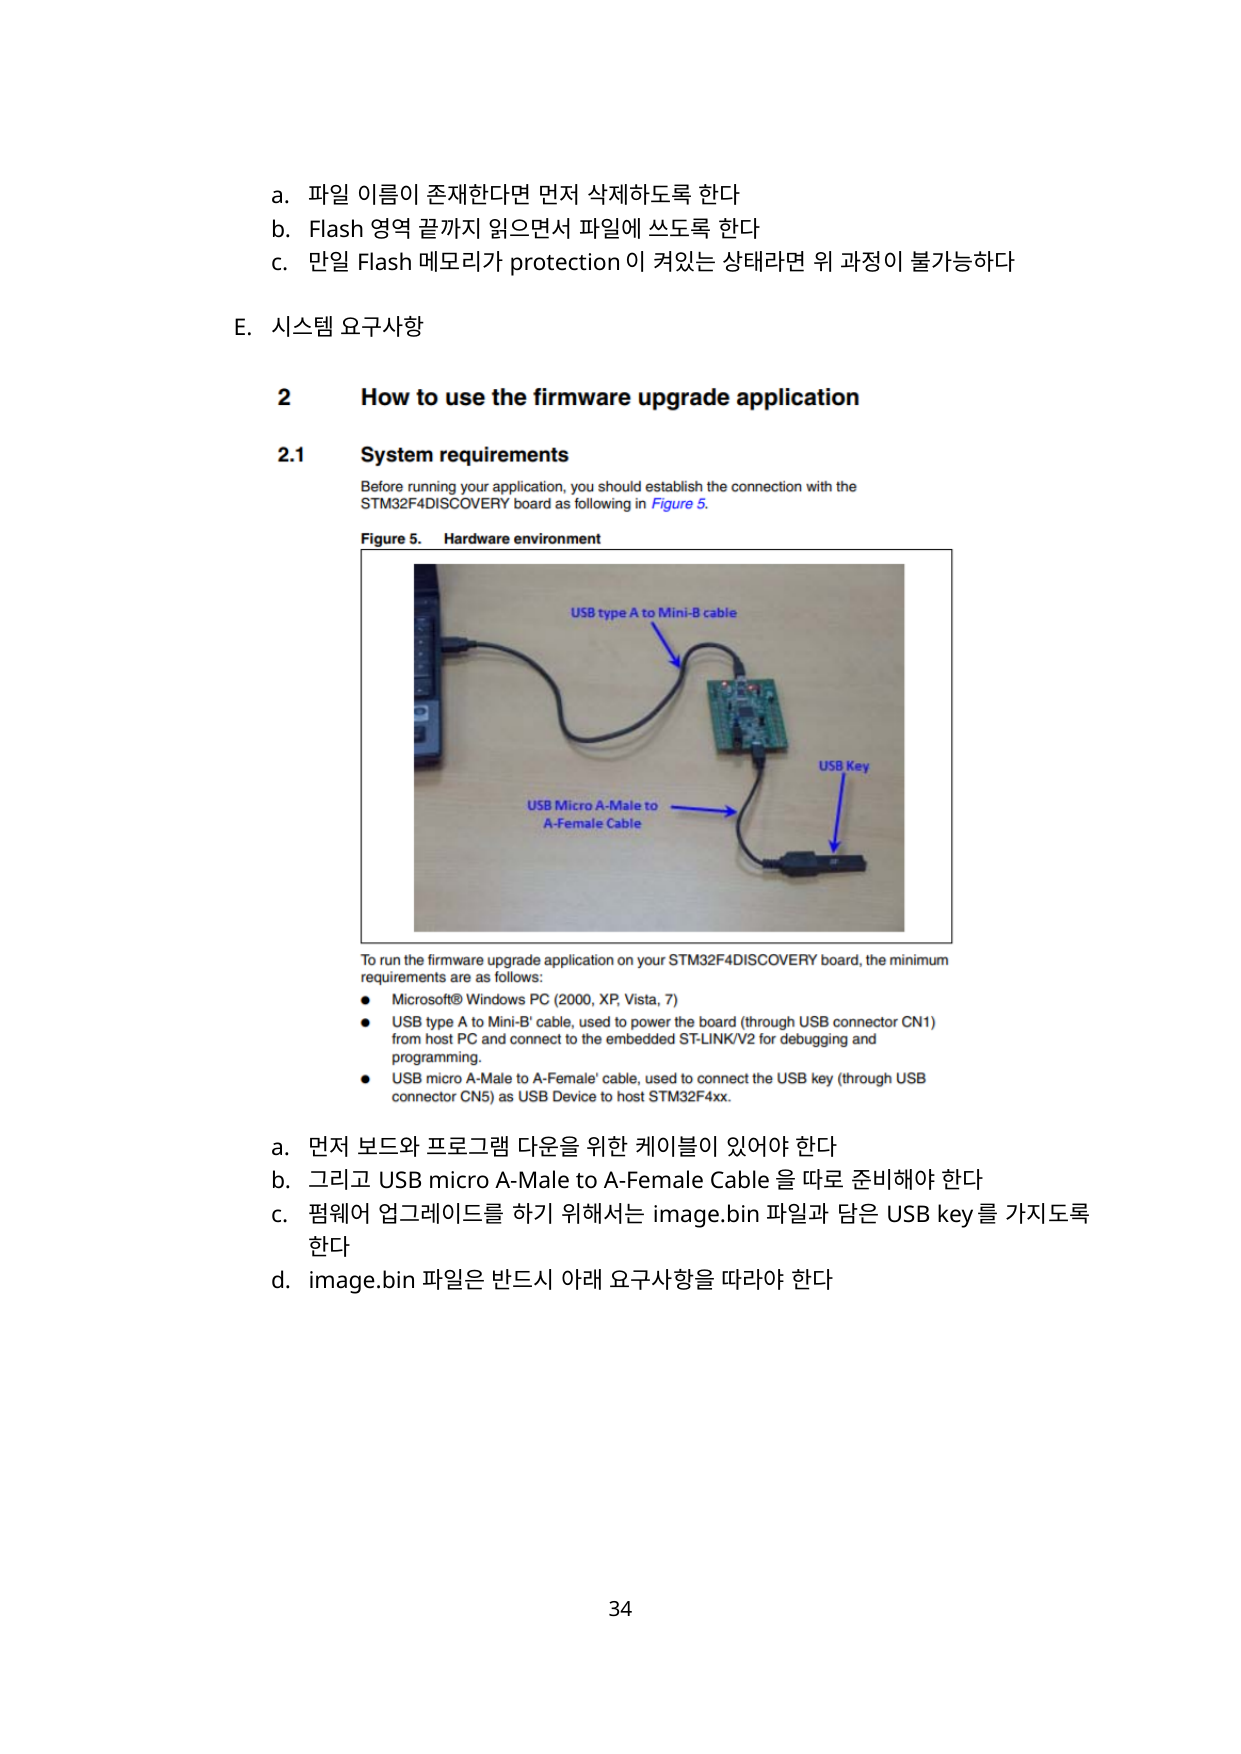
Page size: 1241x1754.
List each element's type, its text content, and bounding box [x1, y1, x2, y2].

list 펌웨어 업그레이드를 하기 위해서는 image.bin 파일과 담은 USB key를 가지도록 한다 [271, 1196, 1090, 1262]
list 시스템 요구사항 [233, 308, 1090, 342]
list Flash 영역 끝까지 읽으면서 파일에 쓰도록 한다 [271, 211, 1090, 244]
list 만일 Flash 메모리가 protection이 켜있는 상태라면 위 과정이 불가능하다 [271, 244, 1090, 277]
list image.bin 파일은 반드시 아래 요구사항을 따라야 한다 [271, 1262, 1090, 1295]
list 그리고 USB micro A-Male to A-Female Cable을 따로 준비해야 한다 [271, 1162, 1090, 1196]
list 먼저 보드와 프로그램 다운을 위한 케이블이 있어야 한다 [271, 1129, 1090, 1162]
picture [270, 373, 979, 1129]
list 파일 이름이 존재한다면 먼저 삭제하도록 한다 [271, 177, 1090, 211]
